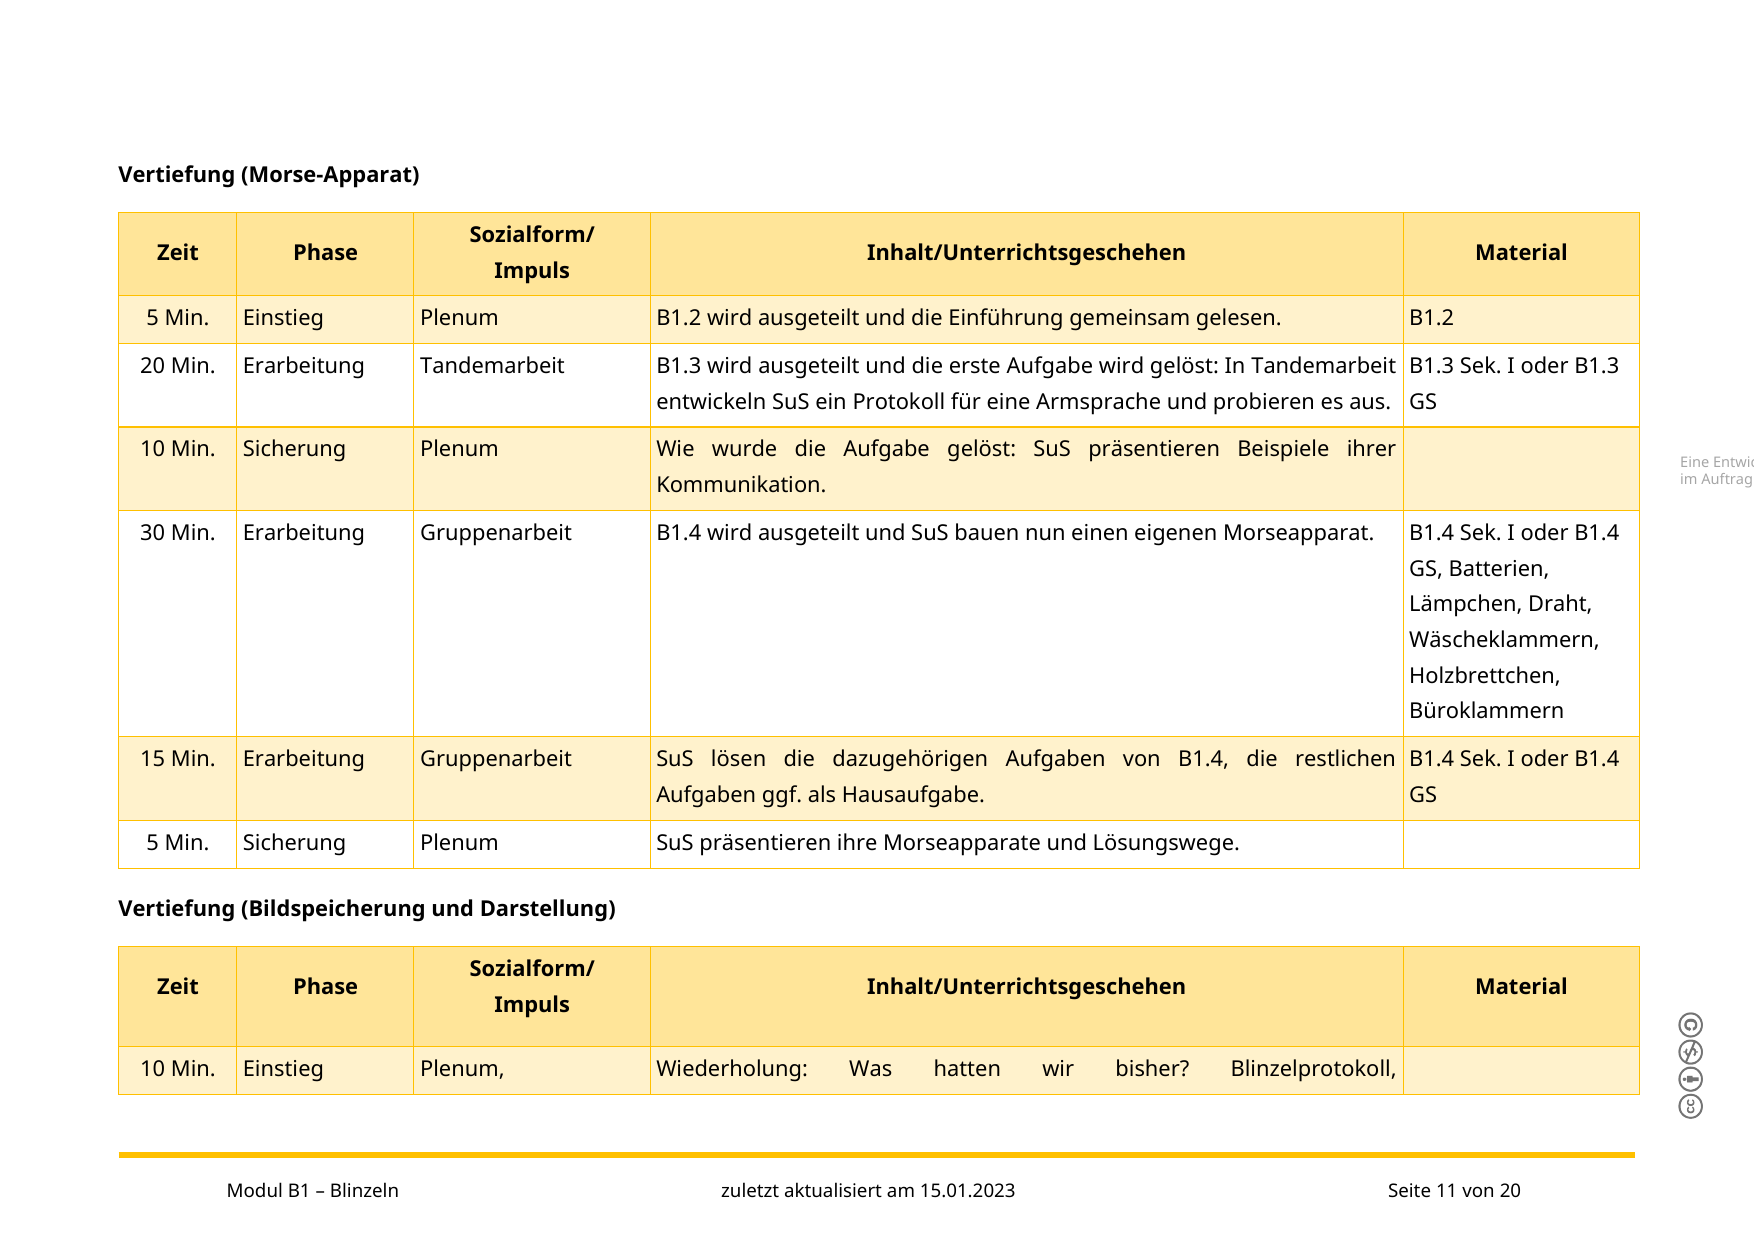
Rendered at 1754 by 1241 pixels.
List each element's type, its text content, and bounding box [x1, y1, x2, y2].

table_cell Erarbeitung [237, 344, 413, 426]
table_cell Sicherung [237, 821, 413, 867]
table_cell B1.2 [1404, 296, 1639, 343]
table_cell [651, 1047, 1403, 1094]
table_cell 5 Min. [119, 296, 236, 343]
table_cell Tandemarbeit [414, 344, 650, 426]
table_header Sozialform/ Impuls [414, 213, 650, 295]
table_cell 10 Min. [119, 428, 236, 510]
table_cell Erarbeitung [237, 511, 413, 736]
table_cell B1.4 Sek. I oder B1.4 GS, Batterien, Lämpchen, Draht, Wäscheklammern, Holzbrettchen, Büroklammern [1404, 511, 1639, 736]
table_header Material [1404, 947, 1639, 1046]
table_cell Sicherung [237, 428, 413, 510]
table_cell [1404, 821, 1639, 867]
table_cell B1.3 Sek. I oder B1.3 GS [1404, 344, 1639, 426]
table_header Material [1404, 213, 1639, 295]
table_cell Plenum [414, 428, 650, 510]
table_cell B1.2 wird ausgeteilt und die Einführung gemeinsam gelesen. [651, 296, 1403, 343]
table_header Sozialform/ Impuls [414, 947, 650, 1046]
table_cell Plenum [414, 296, 650, 343]
table_cell Gruppenarbeit [414, 511, 650, 736]
table_cell 10 Min. [119, 1047, 236, 1094]
table_cell [1404, 428, 1639, 510]
table_cell 5 Min. [119, 821, 236, 867]
table_cell Gruppenarbeit [414, 737, 650, 820]
table_header Phase [237, 947, 413, 1046]
table_header Inhalt/Unterrichtsgeschehen [651, 947, 1403, 1046]
table_header Zeit [119, 213, 236, 295]
table_header Inhalt/Unterrichtsgeschehen [651, 213, 1403, 295]
table_cell B1.3 wird ausgeteilt und die erste Aufgabe wird gelöst: In Tandemarbeit entwickeln SuS ein Protokoll für eine Armsprache und probieren es aus. [651, 344, 1403, 426]
table_cell 20 Min. [119, 344, 236, 426]
table_cell Wie wurde die Aufgabe gelöst: SuS präsentieren Beispiele ihrer Kommunikation. [651, 428, 1403, 510]
table_header Phase [237, 213, 413, 295]
table_cell 30 Min. [119, 511, 236, 736]
table_cell Einstieg [237, 296, 413, 343]
table_cell Plenum [414, 821, 650, 867]
table_cell SuS lösen die dazugehörigen Aufgaben von B1.4, die restlichen Aufgaben ggf. als Hausaufgabe. [651, 737, 1403, 820]
table_cell Erarbeitung [237, 737, 413, 820]
table_cell Einstieg [237, 1047, 413, 1094]
table_cell [1404, 1047, 1639, 1094]
table_cell 15 Min. [119, 737, 236, 820]
table_cell B1.4 wird ausgeteilt und SuS bauen nun einen eigenen Morseapparat. [651, 511, 1403, 736]
table_cell B1.4 Sek. I oder B1.4 GS [1404, 737, 1639, 820]
text Vertiefung (Morse-Apparat) [118, 159, 1636, 189]
table_cell SuS präsentieren ihre Morseapparate und Lösungswege. [651, 821, 1403, 867]
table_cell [414, 1047, 650, 1094]
table_header Zeit [119, 947, 236, 1046]
text Vertiefung (Bildspeicherung und Darstellung) [118, 893, 1636, 923]
